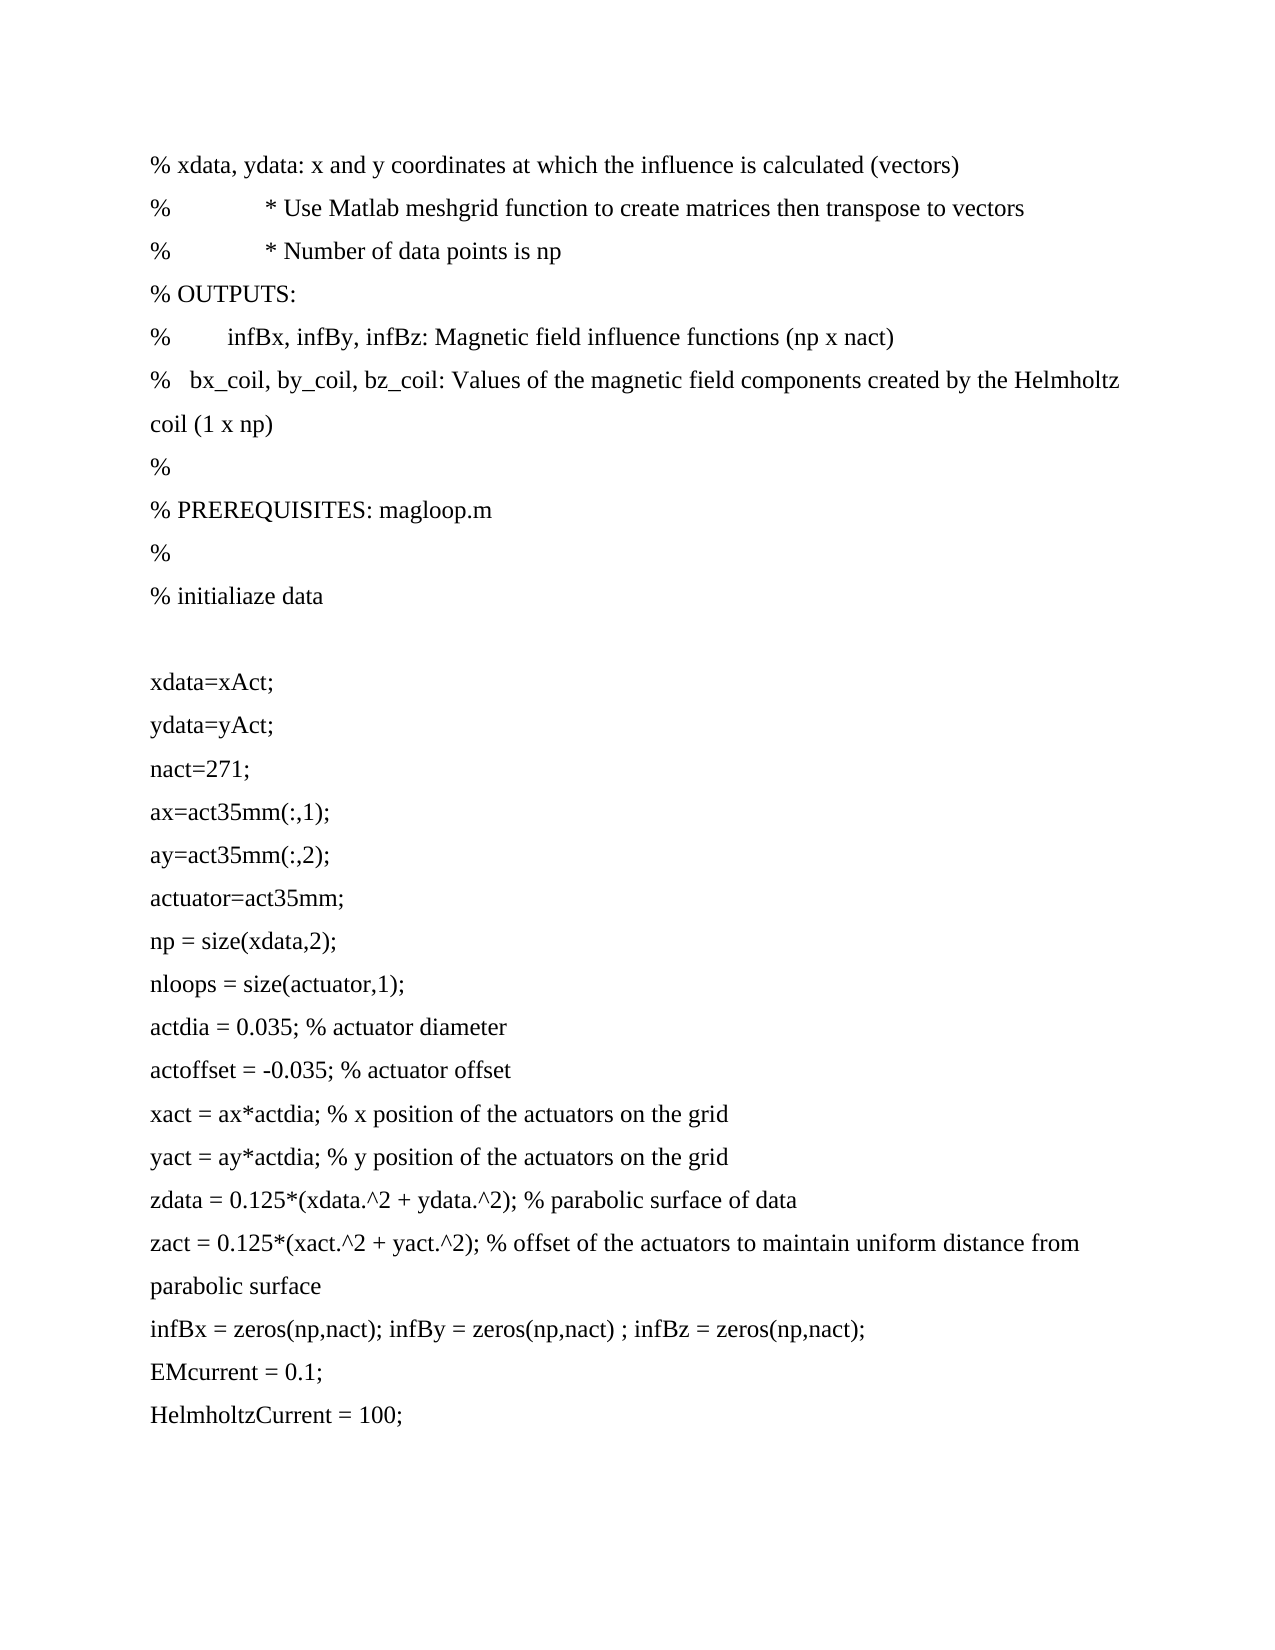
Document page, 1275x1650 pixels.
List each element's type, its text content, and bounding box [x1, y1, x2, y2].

text infBx = zeros(np,nact); infBy = zeros(np,nact) ; infBz = zeros(np,nact); [150, 1314, 1125, 1343]
text ax=act35mm(:,1); [150, 797, 1125, 826]
text yact = ay*actdia; % y position of the actuators on the grid [150, 1142, 1125, 1171]
text np = size(xdata,2); [150, 926, 1125, 955]
text actdia = 0.035; % actuator diameter [150, 1012, 1125, 1041]
text zdata = 0.125*(xdata.^2 + ydata.^2); % parabolic surface of data [150, 1185, 1125, 1214]
text nact=271; [150, 754, 1125, 782]
text HelmholtzCurrent = 100; [150, 1401, 1125, 1429]
text % [150, 452, 1125, 481]
text zact = 0.125*(xact.^2 + yact.^2); % offset of the actuators to maintain uniform distance from parabolic surface [150, 1228, 1125, 1300]
text xact = ax*actdia; % x position of the actuators on the grid [150, 1099, 1125, 1127]
text % PREREQUISITES: magloop.m [150, 495, 1125, 524]
text ay=act35mm(:,2); [150, 840, 1125, 869]
text % * Number of data points is np [150, 236, 1125, 265]
text EMcurrent = 0.1; [150, 1357, 1125, 1386]
text % bx_coil, by_coil, bz_coil: Values of the magnetic field components created by the Helmholtz coil (1 x np) [150, 366, 1125, 437]
text xdata=xAct; [150, 667, 1125, 696]
text % initialiaze data [150, 581, 1125, 610]
text % xdata, ydata: x and y coordinates at which the influence is calculated (vectors) [150, 150, 1125, 179]
text % * Use Matlab meshgrid function to create matrices then transpose to vectors [150, 193, 1125, 222]
text % OUTPUTS: [150, 279, 1125, 308]
text actuator=act35mm; [150, 883, 1125, 912]
text % infBx, infBy, infBz: Magnetic field influence functions (np x nact) [150, 322, 1125, 351]
text nloops = size(actuator,1); [150, 969, 1125, 998]
text actoffset = -0.035; % actuator offset [150, 1056, 1125, 1084]
text % [150, 538, 1125, 567]
text ydata=yAct; [150, 711, 1125, 739]
